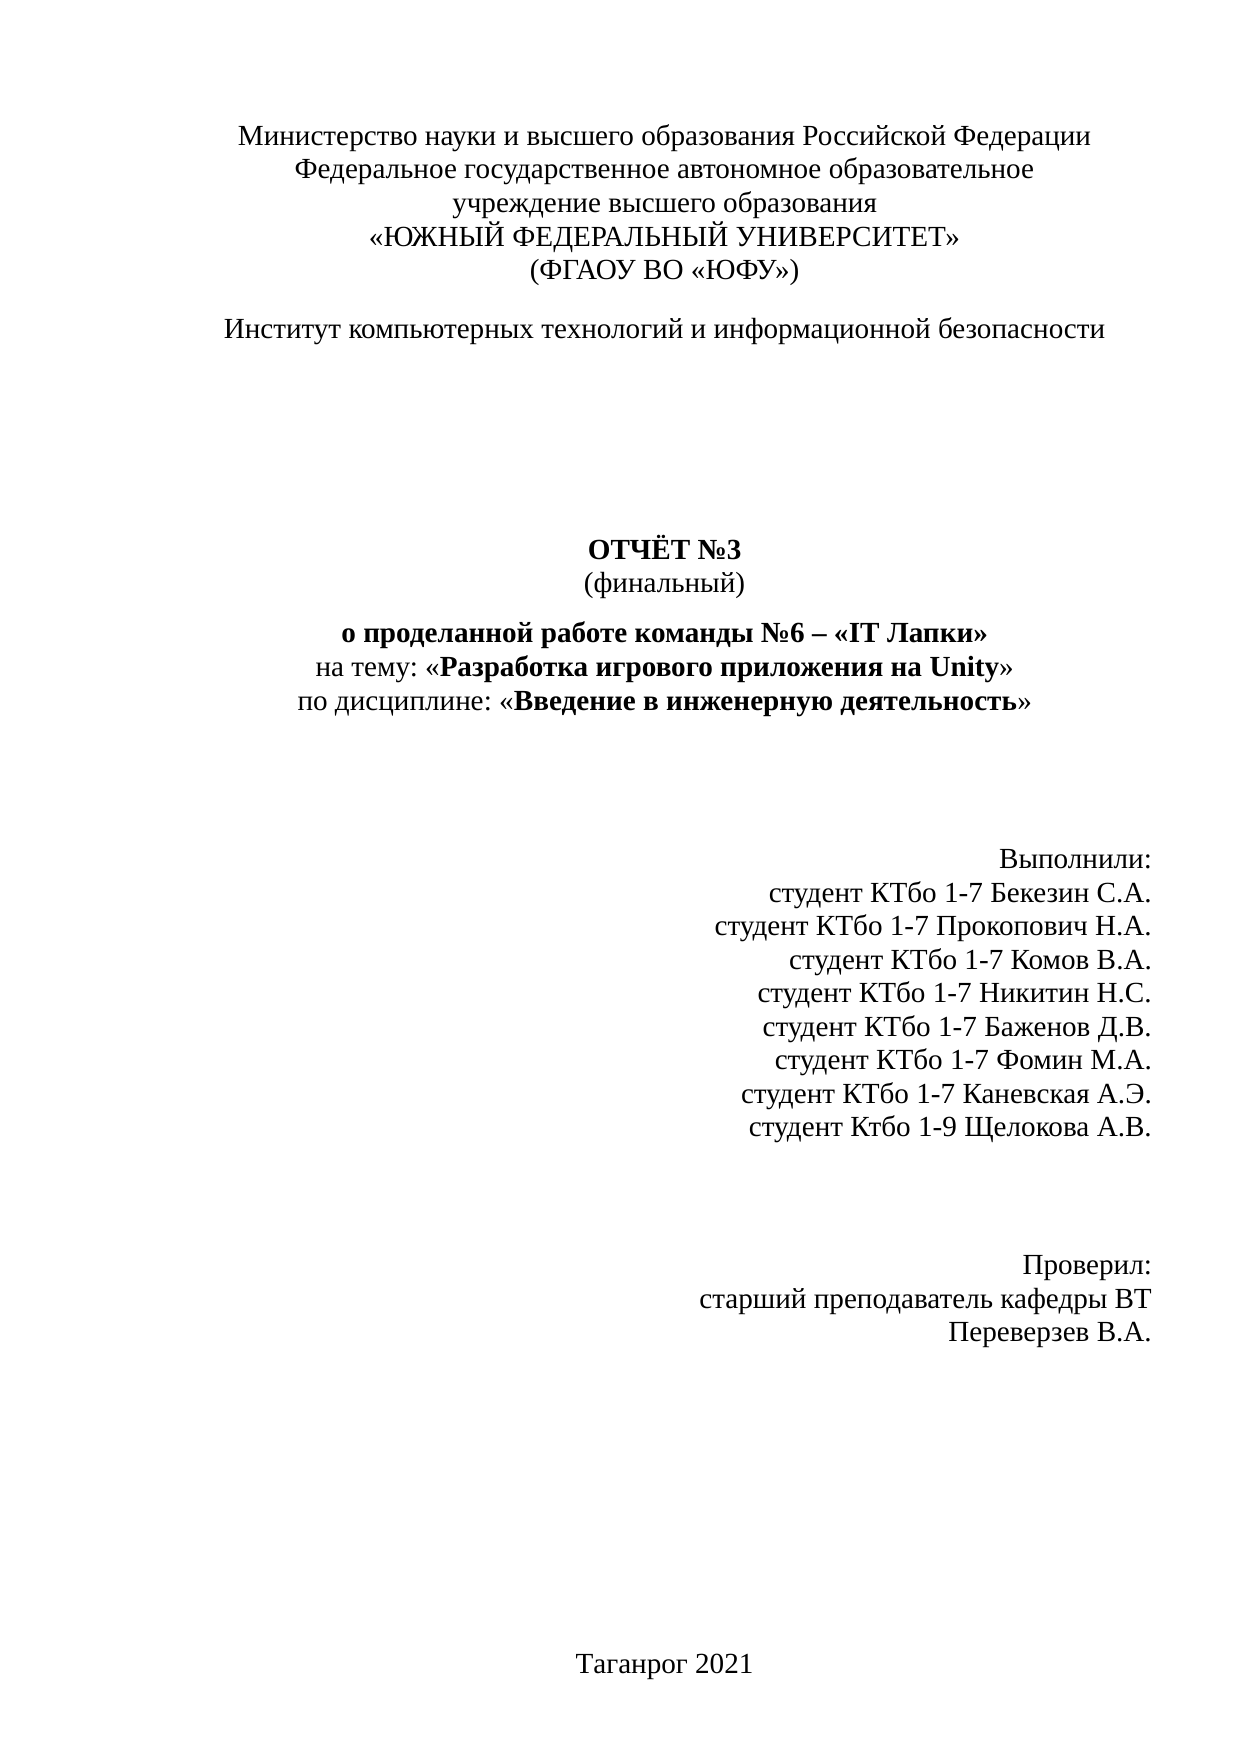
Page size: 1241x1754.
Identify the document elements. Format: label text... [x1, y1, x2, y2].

text на тему: «Разработка игрового приложения на Unity» [177, 649, 1152, 683]
text (финальный) [177, 565, 1152, 599]
text студент КТбо 1-7 Комов В.А. [177, 942, 1152, 975]
text студент КТбо 1-7 Прокопович Н.А. [177, 908, 1152, 942]
text старший преподаватель кафедры ВТ [177, 1281, 1152, 1314]
text студент КТбо 1-7 Баженов Д.В. [177, 1009, 1152, 1042]
text студент КТбо 1-7 Каневская А.Э. [177, 1076, 1152, 1109]
text студент КТбо 1-7 Фомин М.А. [177, 1042, 1152, 1076]
text Выполнили: [177, 841, 1152, 875]
text студент КТбо 1-7 Бекезин С.А. [177, 875, 1152, 908]
text ОТЧЁТ №3 [177, 532, 1152, 565]
text студент КТбо 1-7 Никитин Н.С. [177, 975, 1152, 1009]
text студент Ктбо 1-9 Щелокова А.В. [177, 1109, 1152, 1143]
text Переверзев В.А. [177, 1314, 1152, 1348]
text по дисциплине: «Введение в инженерную деятельность» [177, 683, 1152, 716]
text Министерство науки и высшего образования Российской Федерации Федеральное государственное автономное образовательное учреждение высшего образования «ЮЖНЫЙ ФЕДЕРАЛЬНЫЙ УНИВЕРСИТЕТ» (ФГАОУ ВО «ЮФУ») [177, 118, 1152, 286]
text о проделанной работе команды №6 – «IT Лапки» [177, 616, 1152, 649]
text Институт компьютерных технологий и информационной безопасности [177, 311, 1152, 344]
text Проверил: [177, 1247, 1152, 1281]
